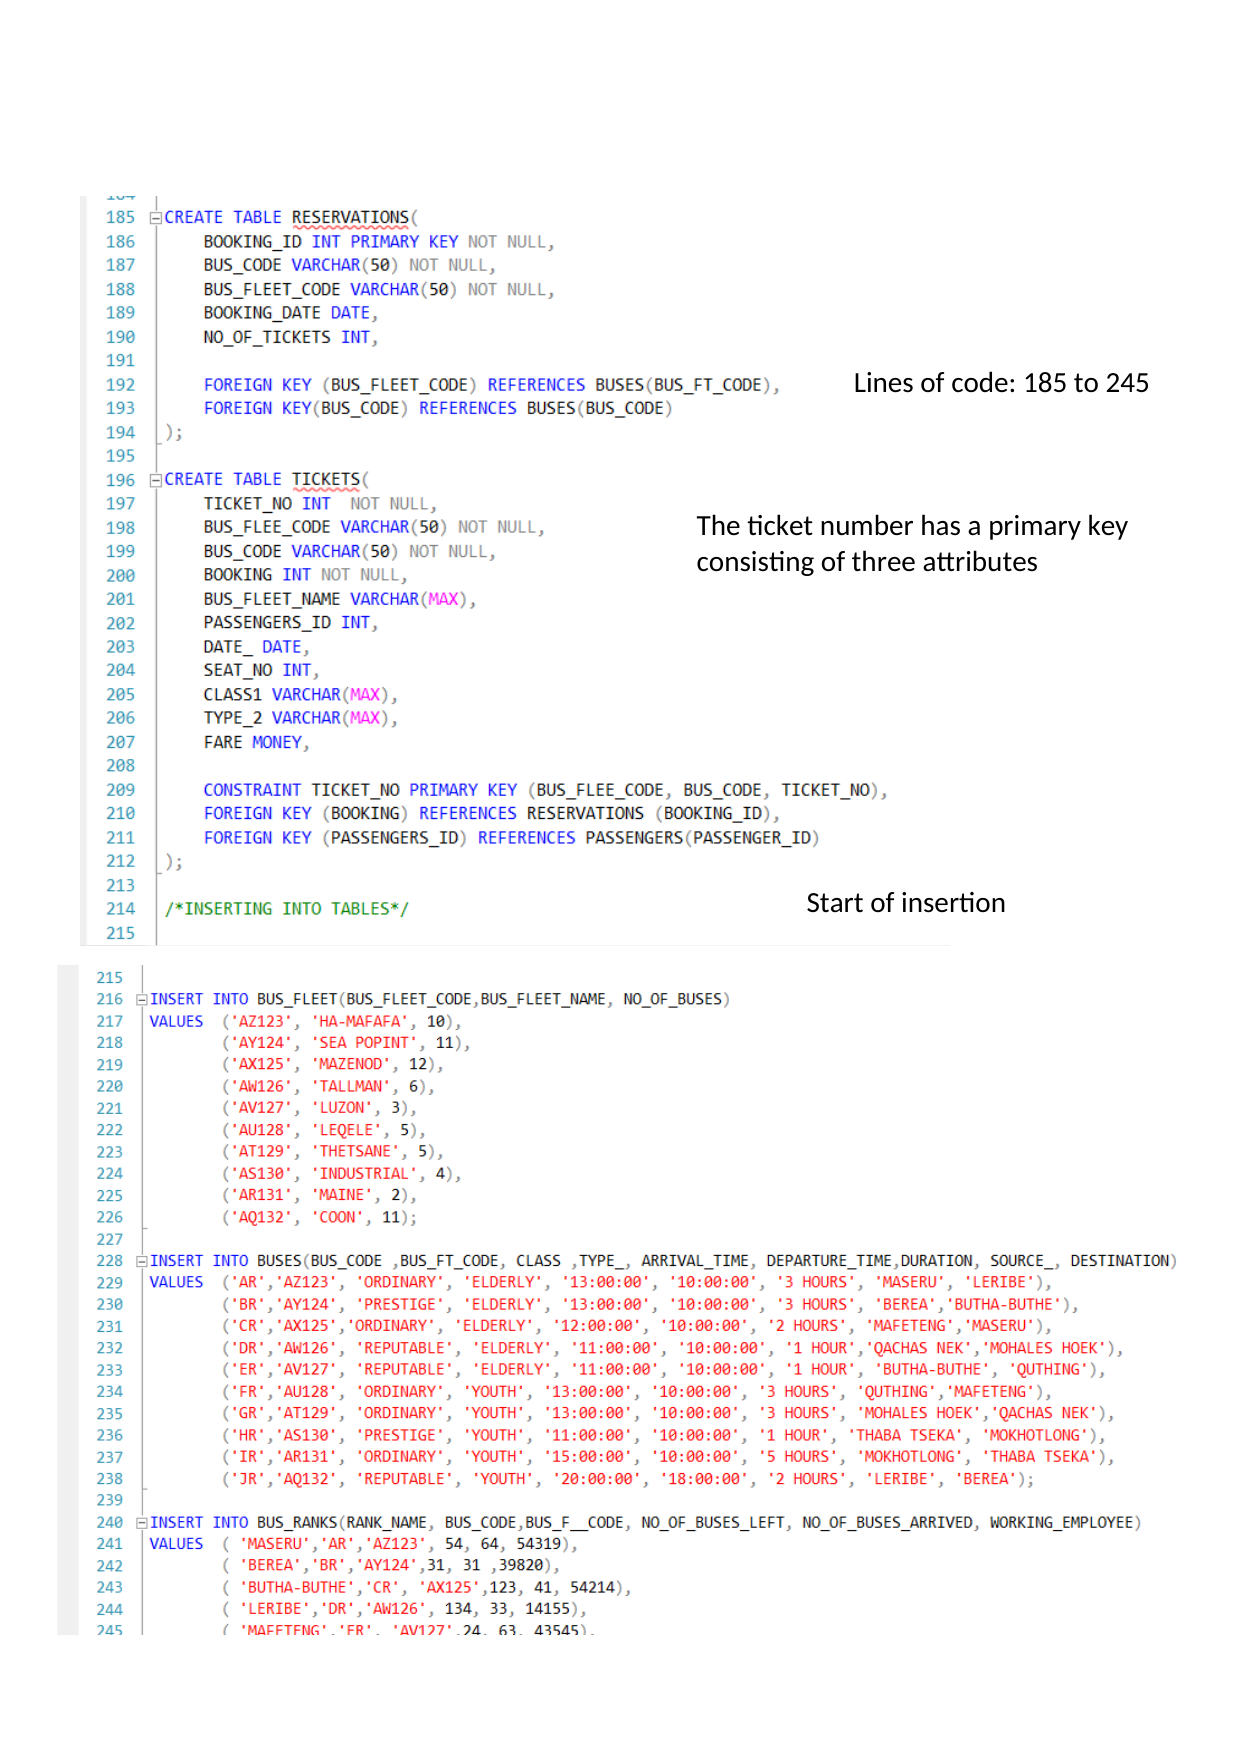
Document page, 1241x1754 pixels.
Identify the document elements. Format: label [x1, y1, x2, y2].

picture [80, 196, 951, 946]
picture [57, 965, 1183, 1635]
